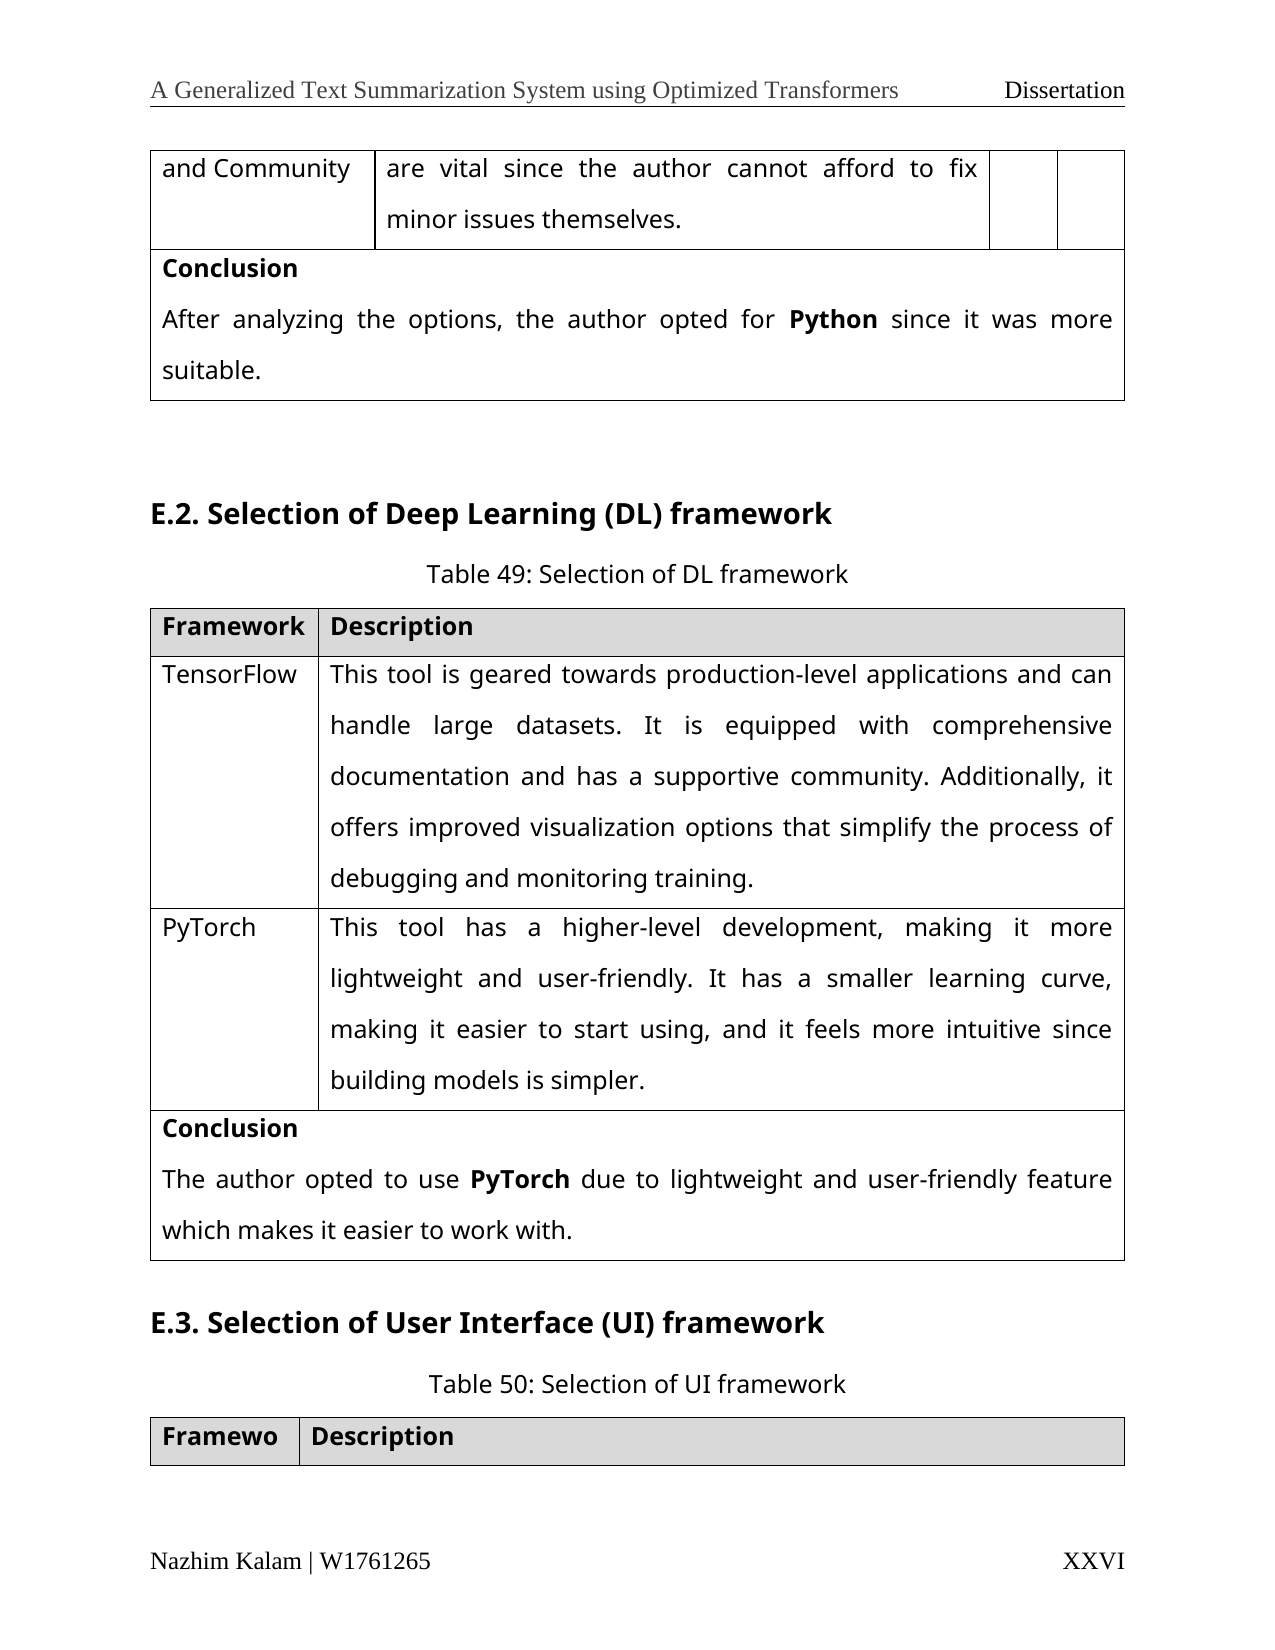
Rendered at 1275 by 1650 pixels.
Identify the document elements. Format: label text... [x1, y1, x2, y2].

table_header Description [319, 609, 1124, 656]
subtitle E.2. Selection of Deep Learning (DL) framework [150, 493, 1125, 533]
table_header Description [300, 1418, 1124, 1465]
table_cell PyTorch [151, 909, 318, 1110]
table_cell This tool has a higher-level development, making it more lightweight and user-friendly. It has a smaller learning curve, making it easier to start using, and it feels more intuitive since building models is simpler. [319, 909, 1124, 1110]
table_cell Conclusion After analyzing the options, the author opted for Python since it was more suitable. [151, 250, 1124, 399]
table_cell Conclusion The author opted to use PyTorch due to lightweight and user-friendly feature which makes it easier to work with. [151, 1111, 1124, 1260]
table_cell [376, 151, 989, 249]
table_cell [151, 151, 374, 249]
table_header Framework [151, 609, 318, 656]
table_cell H [990, 151, 1057, 249]
table_cell TensorFlow [151, 657, 318, 908]
table_cell This tool is geared towards production-level applications and can handle large datasets. It is equipped with comprehensive documentation and has a supportive community. Additionally, it offers improved visualization options that simplify the process of debugging and monitoring training. [319, 657, 1124, 908]
table_header Framework [151, 1418, 299, 1465]
table_cell M [1058, 151, 1124, 249]
subtitle E.3. Selection of User Interface (UI) framework [150, 1303, 1125, 1342]
